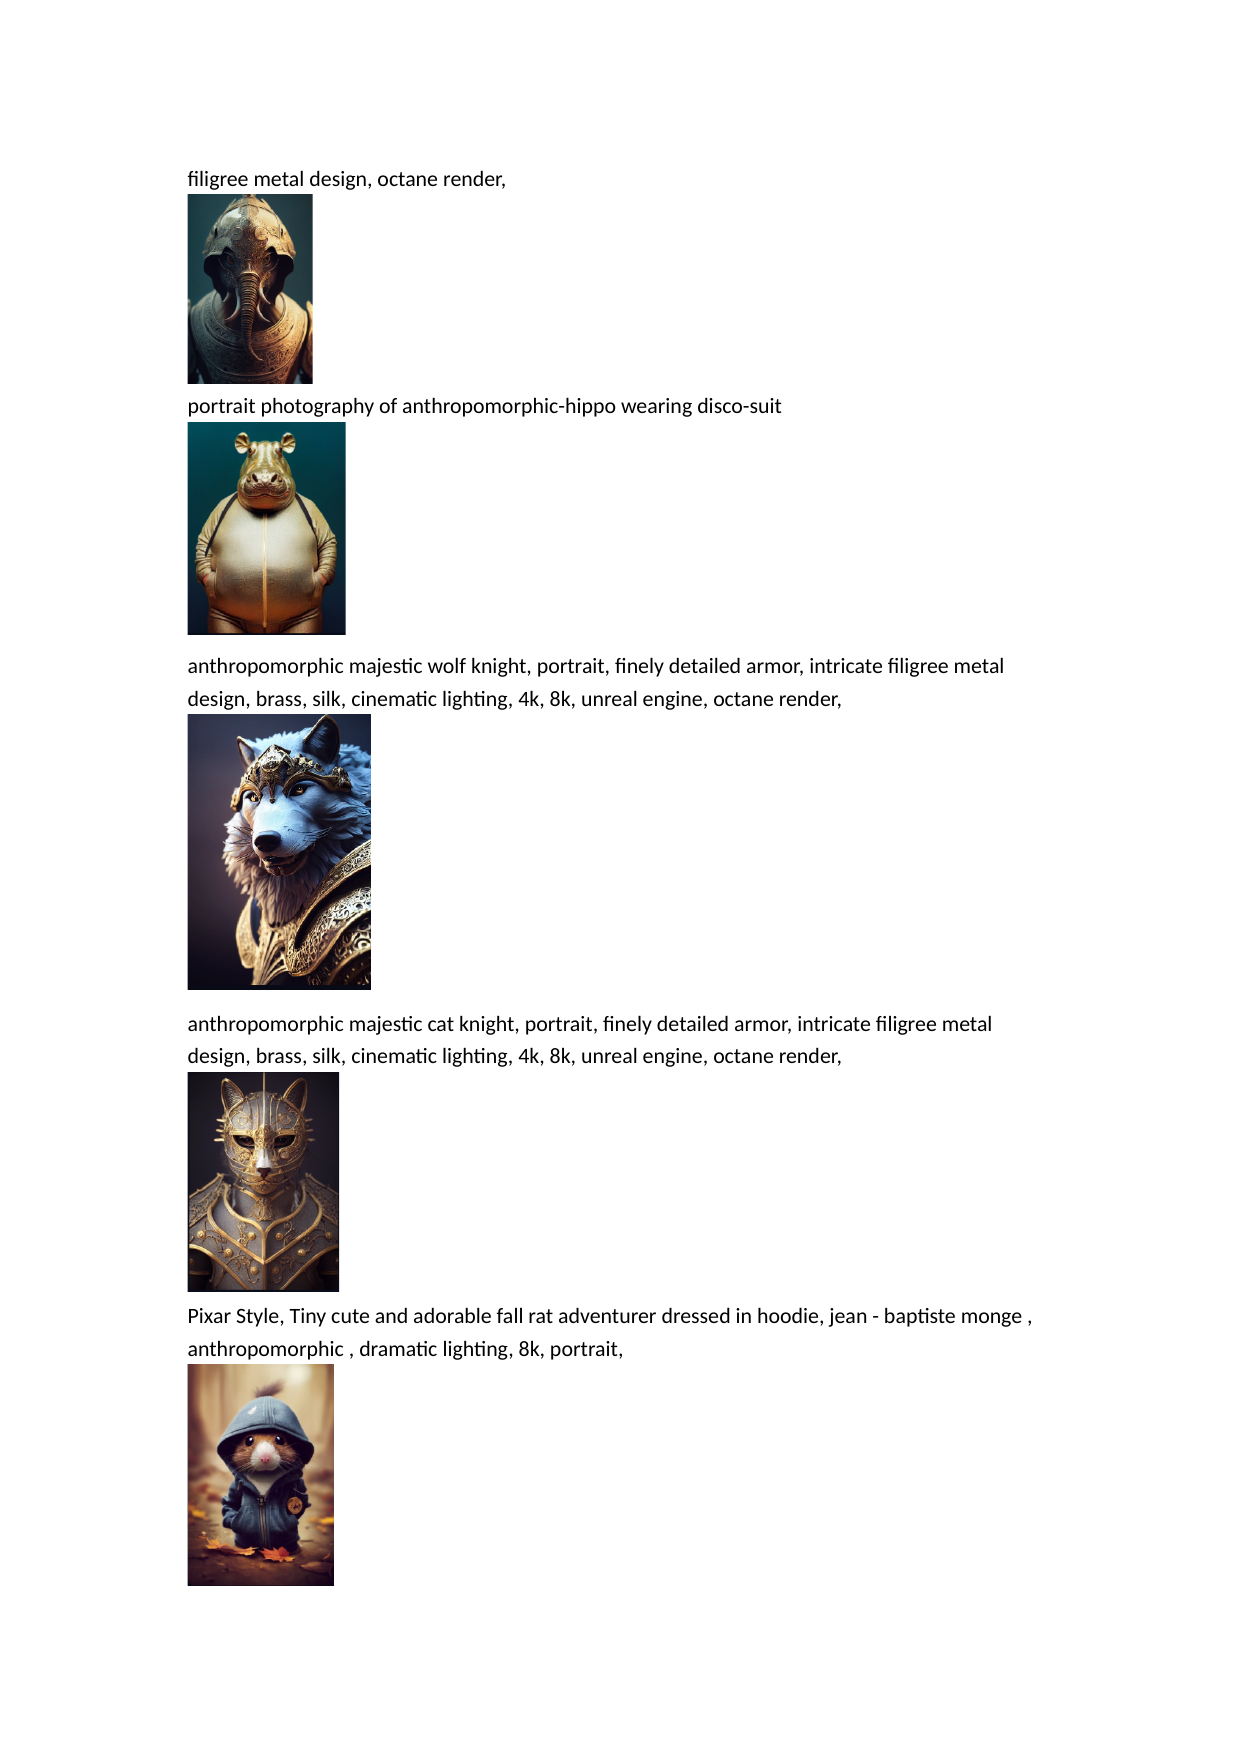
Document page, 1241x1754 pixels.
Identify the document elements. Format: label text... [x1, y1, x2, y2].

picture [336, 429, 343, 435]
picture [187, 1072, 340, 1292]
picture [187, 1364, 334, 1586]
picture [187, 714, 371, 990]
text anthropomorphic majestic wolf knight, portrait, finely detailed armor, intricate filigree metal design, brass, silk, cinematic lighting, 4k, 8k, unreal engine, octane render, [187, 649, 1053, 714]
picture [187, 194, 313, 384]
text portrait photography of anthropomorphic-hippo wearing disco-suit [187, 389, 1053, 422]
text anthropomorphic majestic cat knight, portrait, finely detailed armor, intricate filigree metal design, brass, silk, cinematic lighting, 4k, 8k, unreal engine, octane render, [187, 1007, 1053, 1072]
text Pixar Style, Tiny cute and adorable fall rat adventurer dressed in hoodie, jean - baptiste monge , anthropomorphic , dramatic lighting, 8k, portrait, [187, 1299, 1053, 1364]
picture [187, 422, 346, 635]
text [187, 162, 1053, 194]
